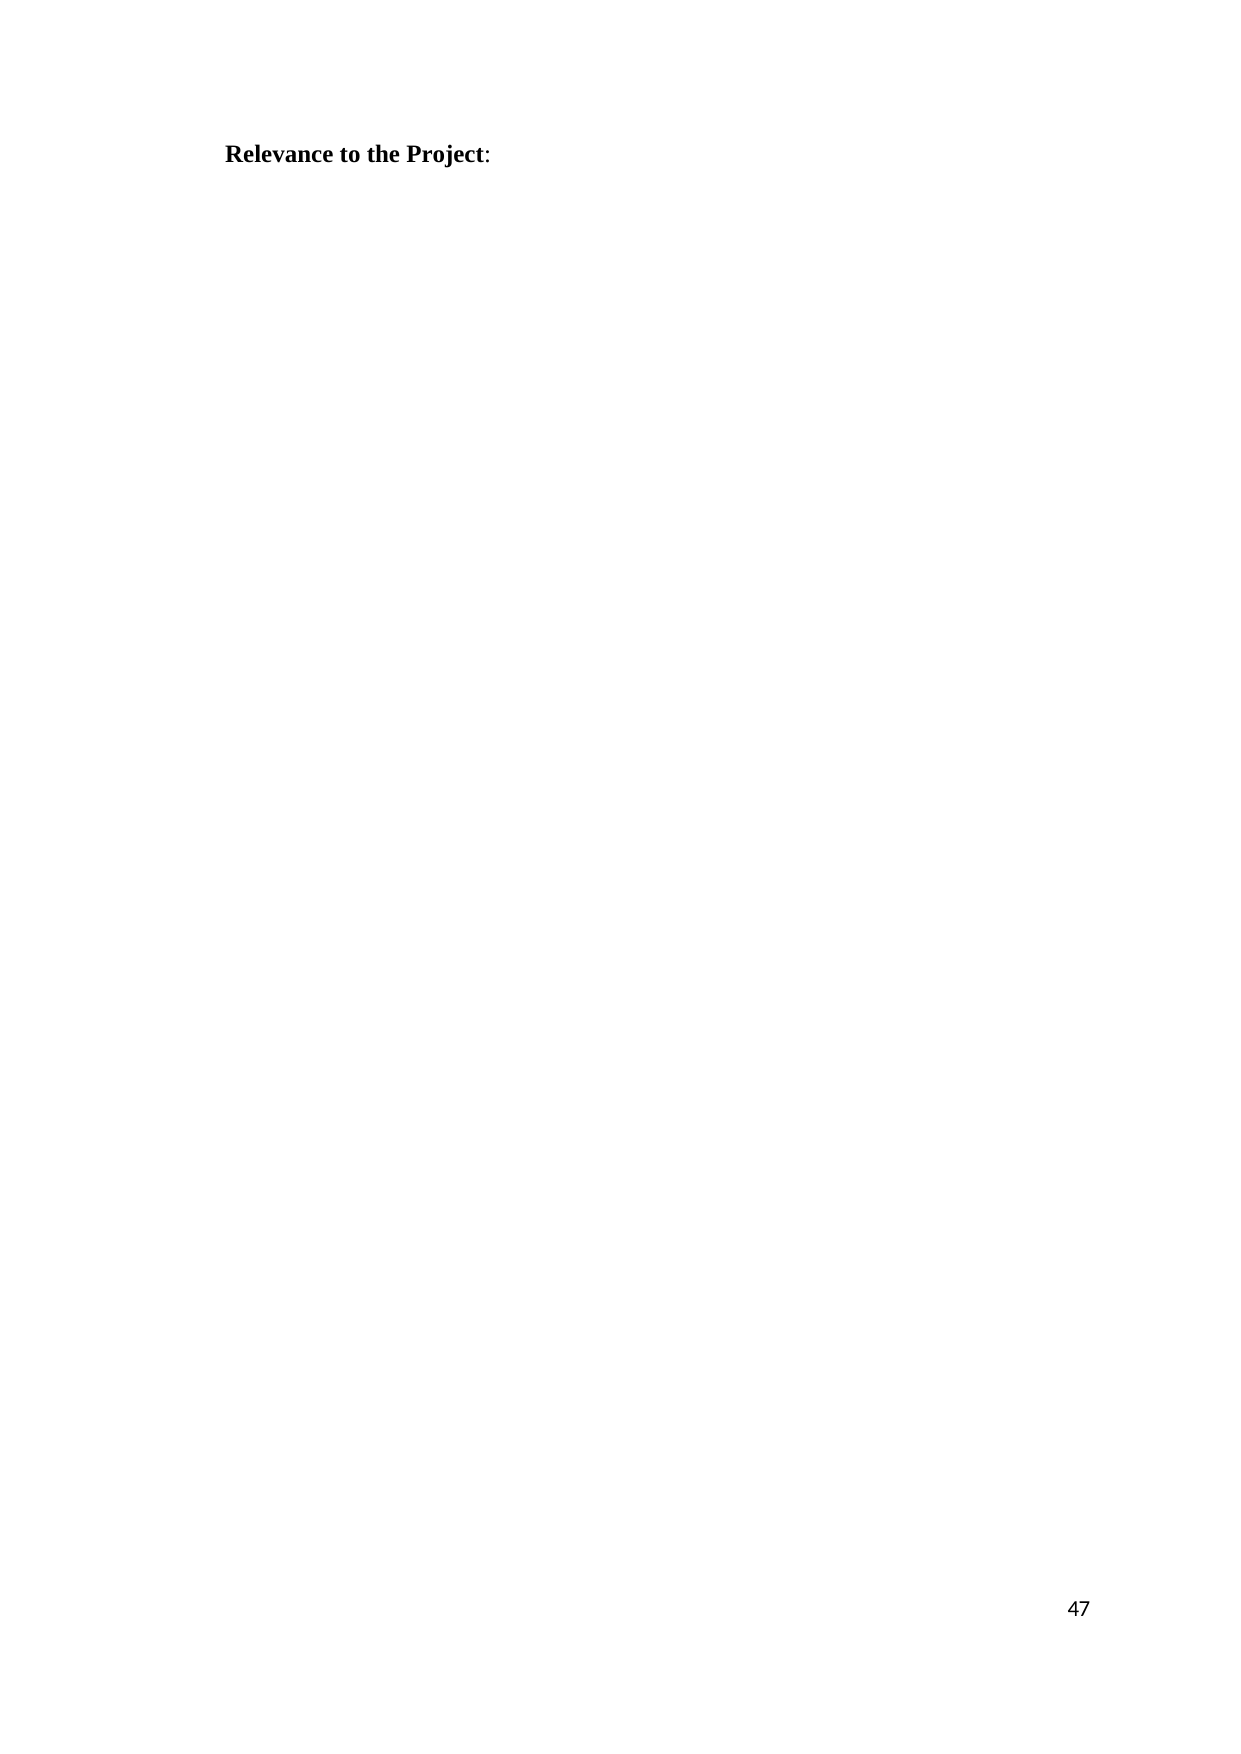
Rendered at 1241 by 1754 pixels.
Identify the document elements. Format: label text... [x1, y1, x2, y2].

text Relevance to the Project: [225, 139, 1211, 168]
